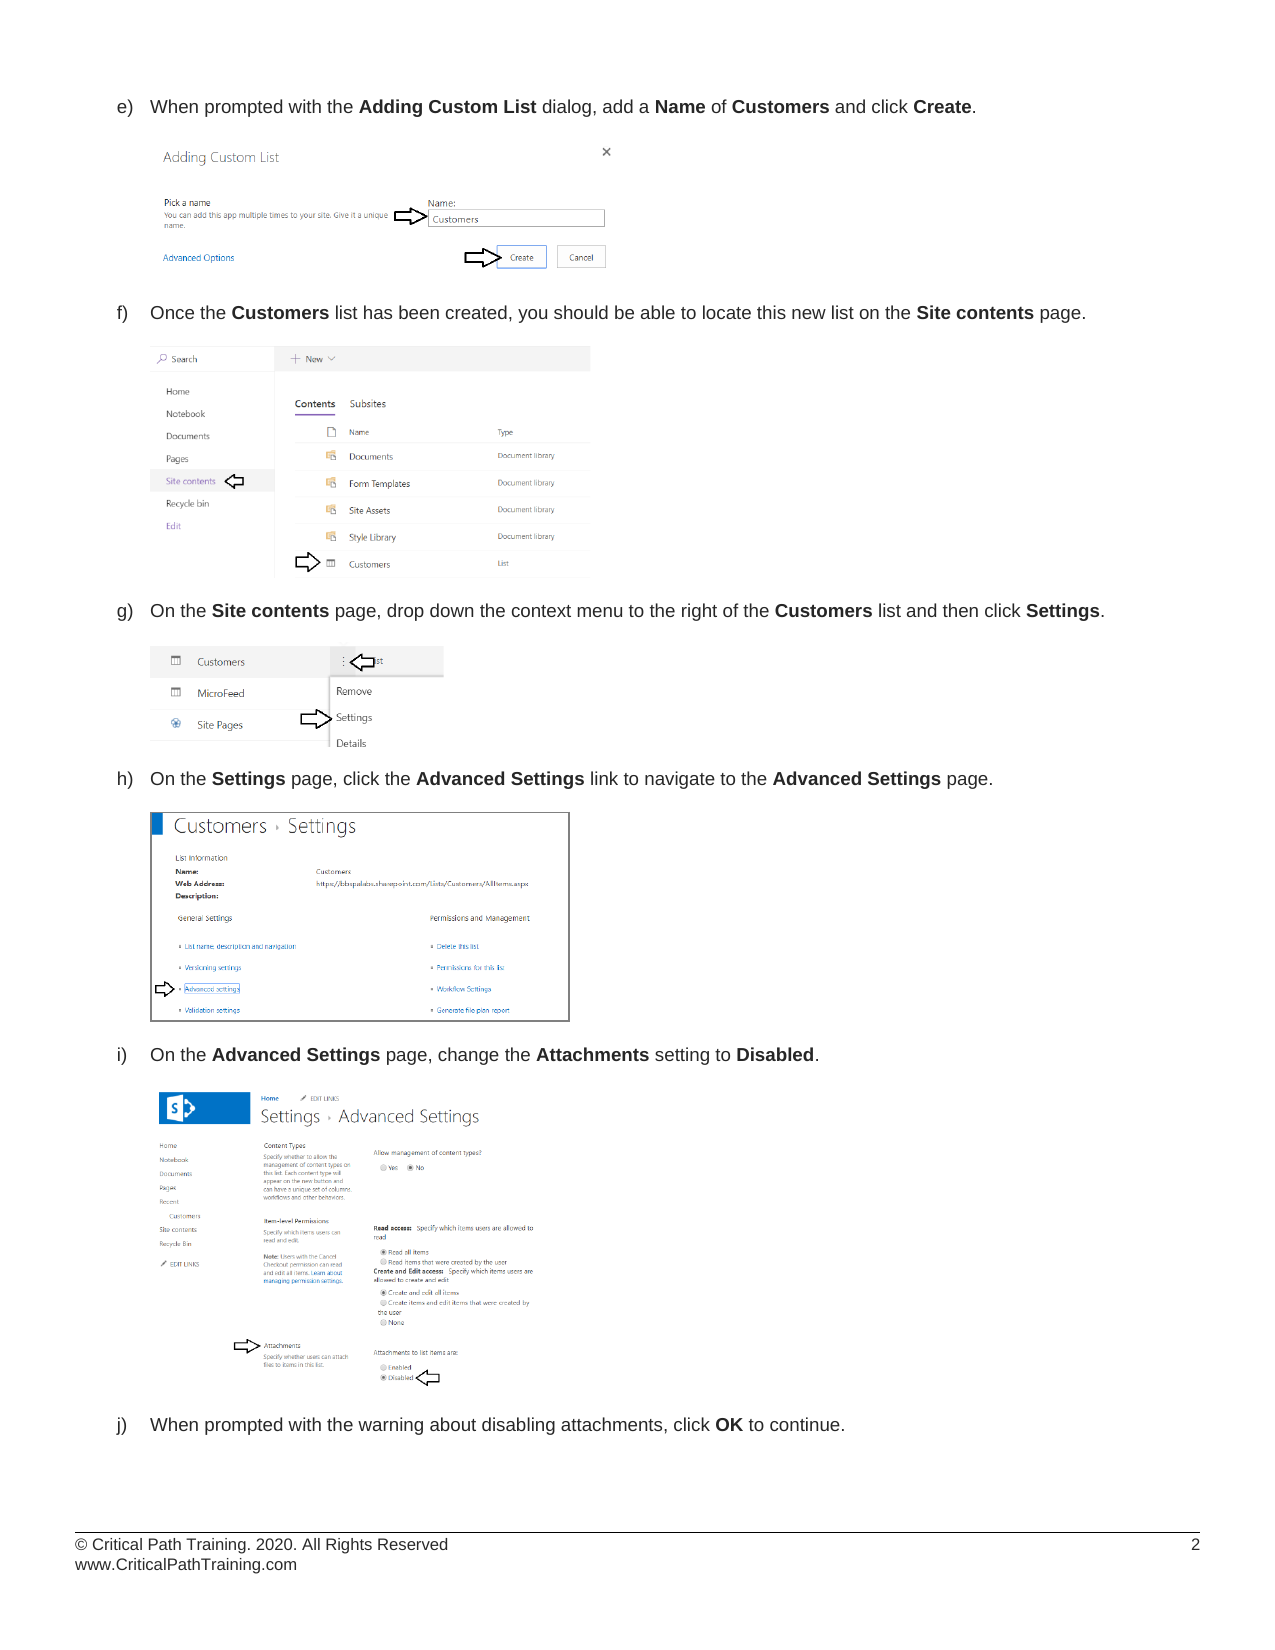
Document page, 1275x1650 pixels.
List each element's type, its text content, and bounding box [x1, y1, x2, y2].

picture [152, 813, 568, 1020]
picture [150, 1087, 542, 1393]
picture [150, 642, 444, 747]
text When prompted with the Adding Custom List dialog, add a Name of Customers and click Create. [117, 96, 1200, 117]
picture [150, 139, 620, 280]
text On the Site contents page, drop down the context menu to the right of the Customers list and then click Settings. [117, 599, 1200, 621]
text Once the Customers list has been created, you should be able to locate this new list on the Site contents page. [117, 302, 1200, 323]
text When prompted with the warning about disabling attachments, click OK to continue. [117, 1414, 1200, 1436]
picture [150, 345, 591, 578]
text On the Settings page, click the Advanced Settings link to navigate to the Advanced Settings page. [117, 768, 1200, 790]
text On the Advanced Settings page, change the Attachments setting to Disabled. [117, 1043, 1200, 1065]
